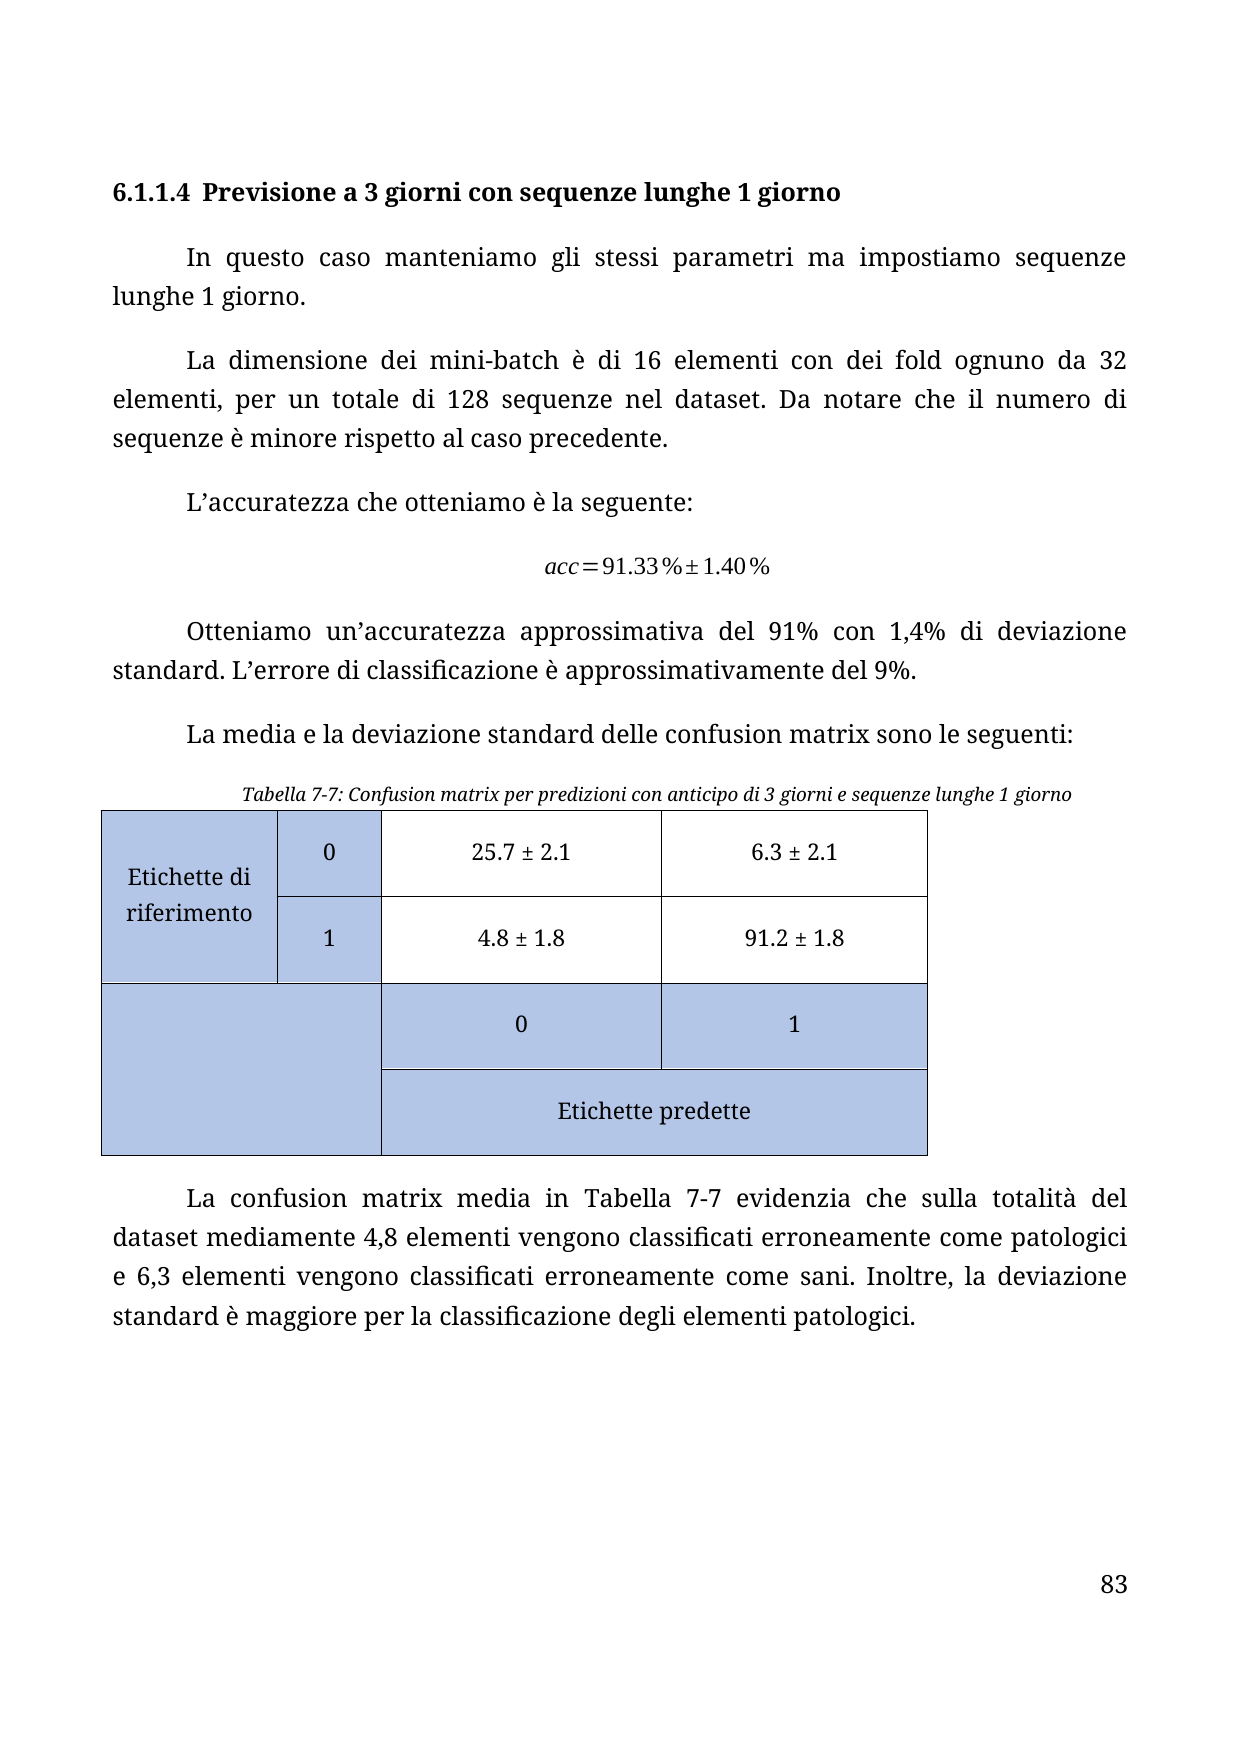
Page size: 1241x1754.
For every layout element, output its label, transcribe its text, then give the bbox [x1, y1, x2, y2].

text Otteniamo un’accuratezza approssimativa del 91% con 1,4% di deviazione standard. L’errore di classificazione è approssimativamente del 9%. [112, 613, 1128, 687]
text L’accuratezza che otteniamo è la seguente: [112, 485, 1128, 519]
text In questo caso manteniamo gli stessi parametri ma impostiamo sequenze lunghe 1 giorno. [112, 239, 1128, 312]
subtitle Previsione a 3 giorni con sequenze lunghe 1 giorno [112, 175, 1128, 209]
table_cell [102, 984, 381, 1155]
table_cell 4.8 ± 1.8 [382, 897, 661, 982]
table_header 0 [278, 811, 381, 896]
text La dimensione dei mini-batch è di 16 elementi con dei fold ognuno da 32 elementi, per un totale di 128 sequenze nel dataset. Da notare che il numero di sequenze è minore rispetto al caso precedente. [112, 342, 1128, 455]
text La media e la deviazione standard delle confusion matrix sono le seguenti: [112, 717, 1128, 751]
table_cell 1 [278, 897, 381, 982]
table_header Etichette di riferimento [102, 811, 277, 982]
table_header 25.7 ± 2.1 [382, 811, 661, 896]
table_cell 1 [662, 984, 927, 1068]
table_cell 91.2 ± 1.8 [662, 897, 927, 982]
table_header 6.3 ± 2.1 [662, 811, 927, 896]
table_cell Etichette predette [382, 1070, 927, 1155]
table_cell 0 [382, 984, 661, 1068]
